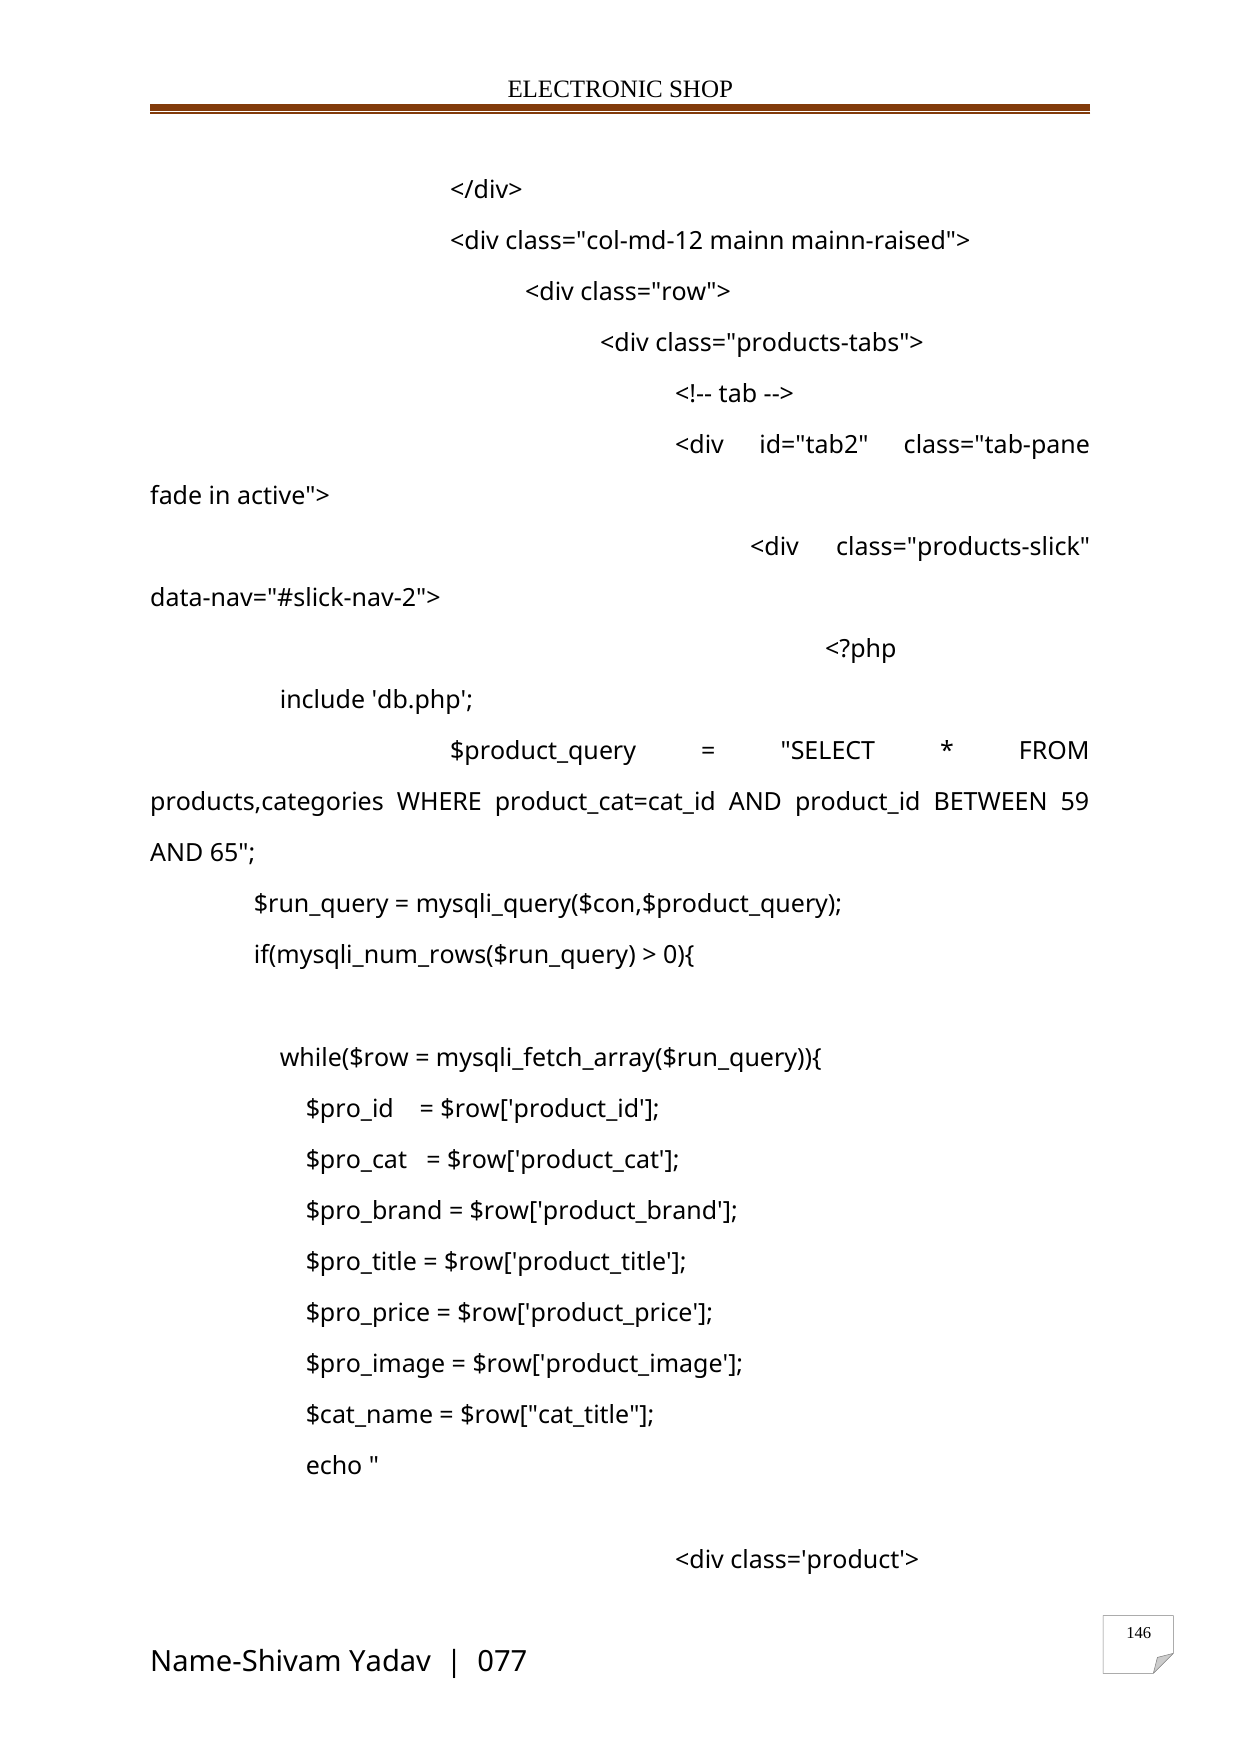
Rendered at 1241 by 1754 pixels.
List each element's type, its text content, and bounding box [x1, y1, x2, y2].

text $pro_price = $row['product_price']; [150, 1294, 1090, 1328]
text $pro_title = $row['product_title']; [150, 1243, 1090, 1277]
text $product_query = "SELECT * FROM products,categories WHERE product_cat=cat_id AND product_id BETWEEN 59 AND 65"; [150, 733, 1090, 869]
text while($row = mysqli_fetch_array($run_query)){ [150, 1039, 1090, 1073]
text $run_query = mysqli_query($con,$product_query); [150, 886, 1090, 920]
text <?php [150, 631, 1090, 665]
text <div class="products-tabs"> [150, 324, 1090, 359]
text <div class="row"> [150, 273, 1090, 308]
text <div id="tab2" class="tab-pane fade in active"> [150, 427, 1090, 512]
text $pro_id = $row['product_id']; [150, 1090, 1090, 1124]
text <!-- tab --> [150, 376, 1090, 410]
text include 'db.php'; [150, 682, 1090, 716]
text </div> [150, 171, 1090, 206]
text $pro_image = $row['product_image']; [150, 1345, 1090, 1379]
text $cat_name = $row["cat_title"]; [150, 1396, 1090, 1431]
text if(mysqli_num_rows($run_query) > 0){ [150, 937, 1090, 971]
text <div class='product'> [150, 1542, 1090, 1576]
text <div class="col-md-12 mainn mainn-raised"> [150, 222, 1090, 257]
text echo " [150, 1447, 1090, 1482]
text $pro_brand = $row['product_brand']; [150, 1192, 1090, 1226]
text <div class="products-slick" data-nav="#slick-nav-2"> [150, 529, 1090, 614]
text $pro_cat = $row['product_cat']; [150, 1141, 1090, 1175]
